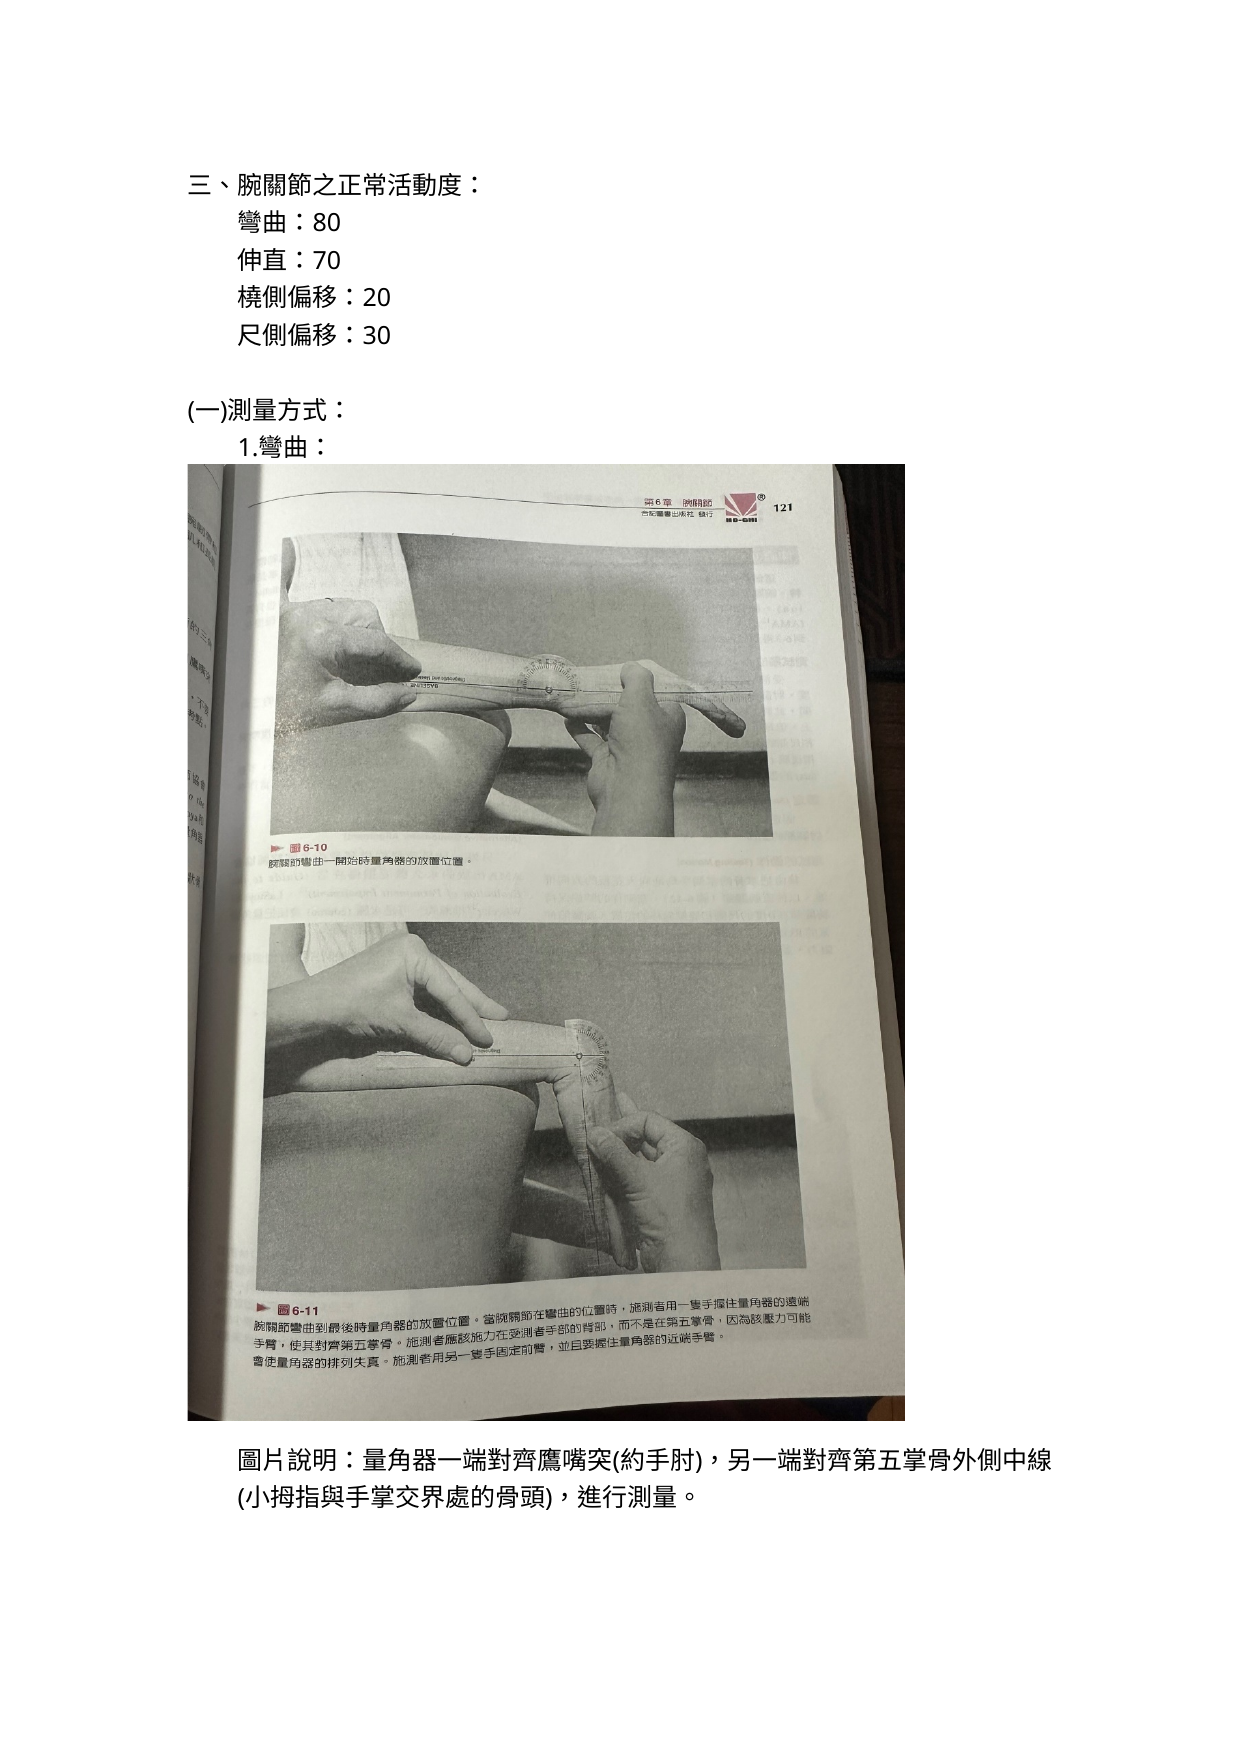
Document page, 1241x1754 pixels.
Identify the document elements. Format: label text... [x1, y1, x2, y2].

text 圖片說明：量角器一端對齊鷹嘴突(約手肘)，另一端對齊第五掌骨外側中線(小拇指與手掌交界處的骨頭)，進行測量。 [237, 1439, 1053, 1514]
text 三、腕關節之正常活動度： [187, 164, 1053, 202]
text 伸直：70 [187, 239, 1053, 277]
text 彎曲：80 [187, 202, 1053, 239]
text (一)測量方式： [187, 389, 1053, 427]
text 橈側偏移：20 [187, 277, 1053, 314]
text 1.彎曲： [187, 427, 1053, 464]
picture [187, 464, 905, 1421]
text 尺側偏移：30 [187, 314, 1053, 352]
